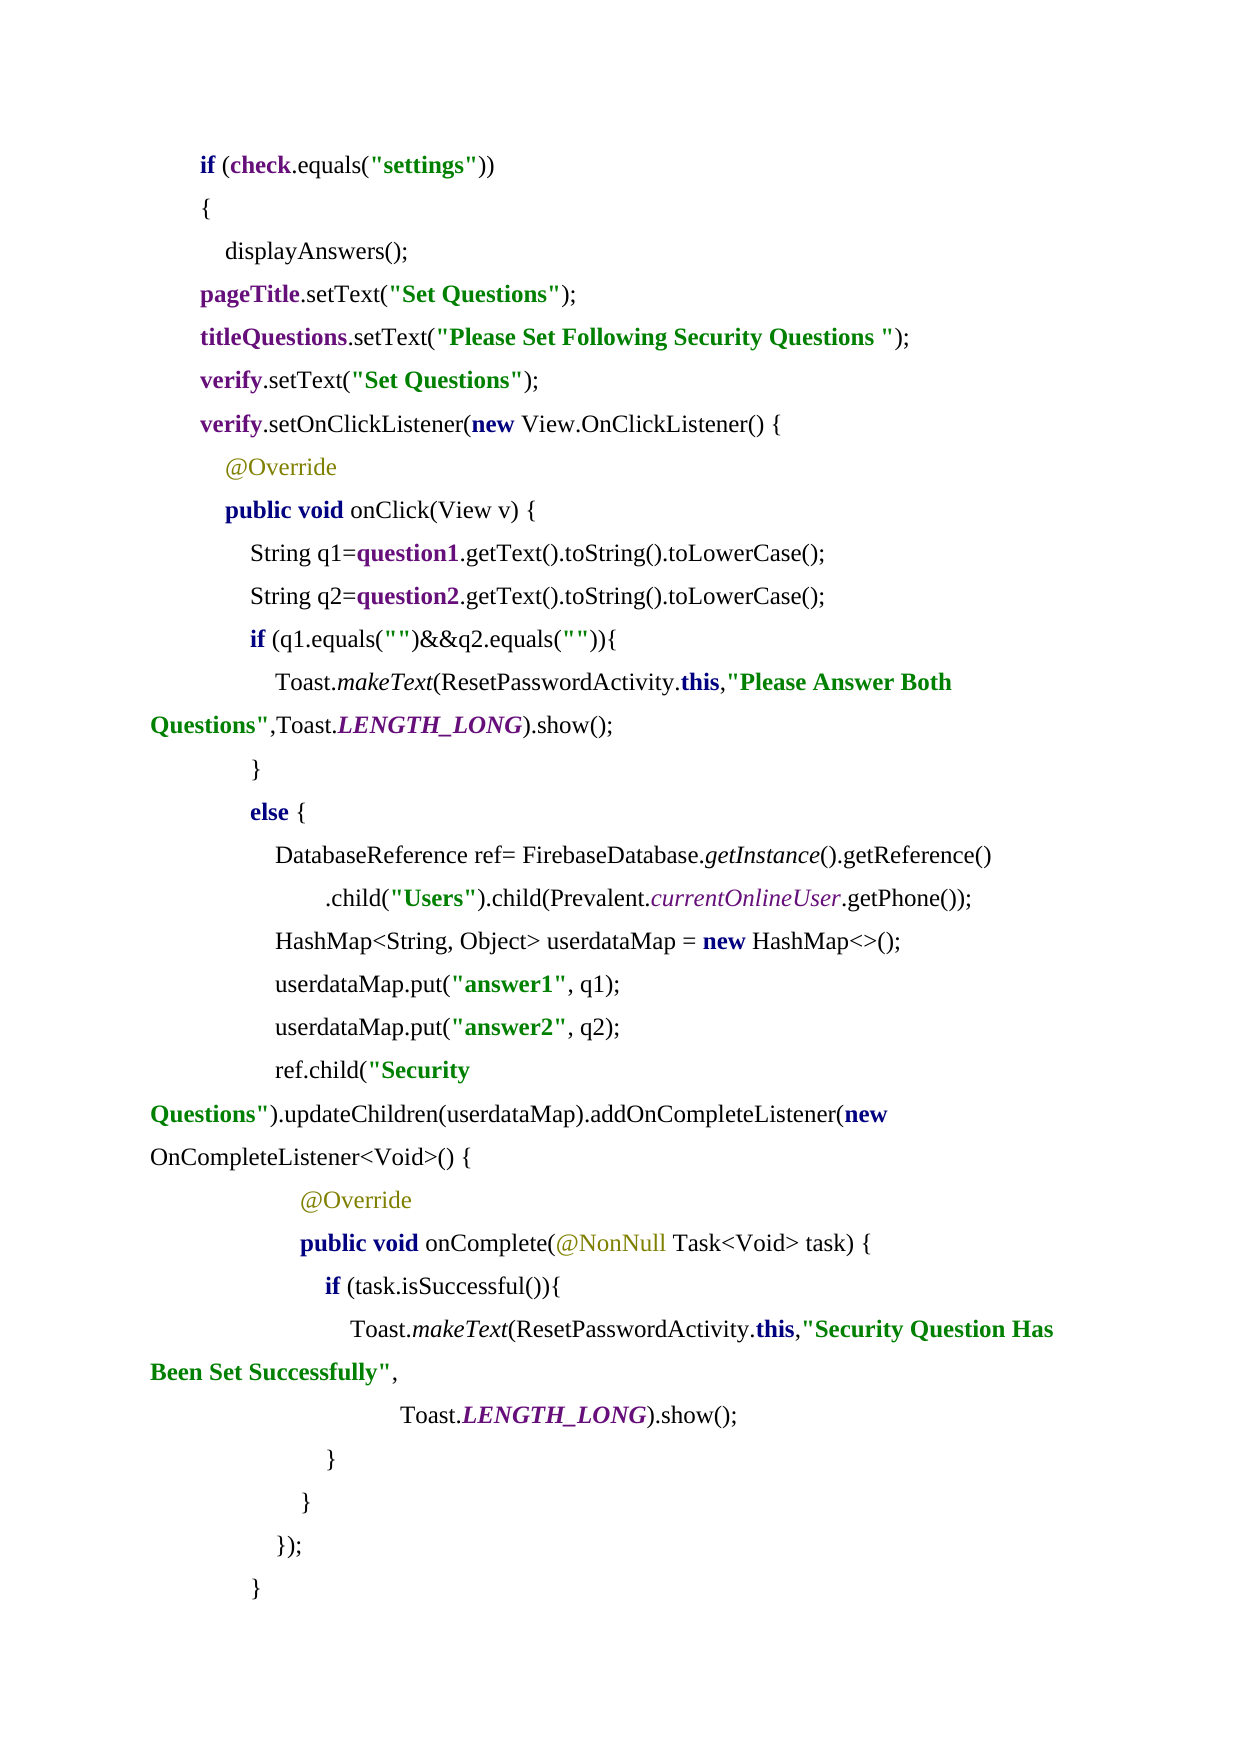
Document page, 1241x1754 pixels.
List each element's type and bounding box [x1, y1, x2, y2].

text [150, 150, 1090, 1602]
